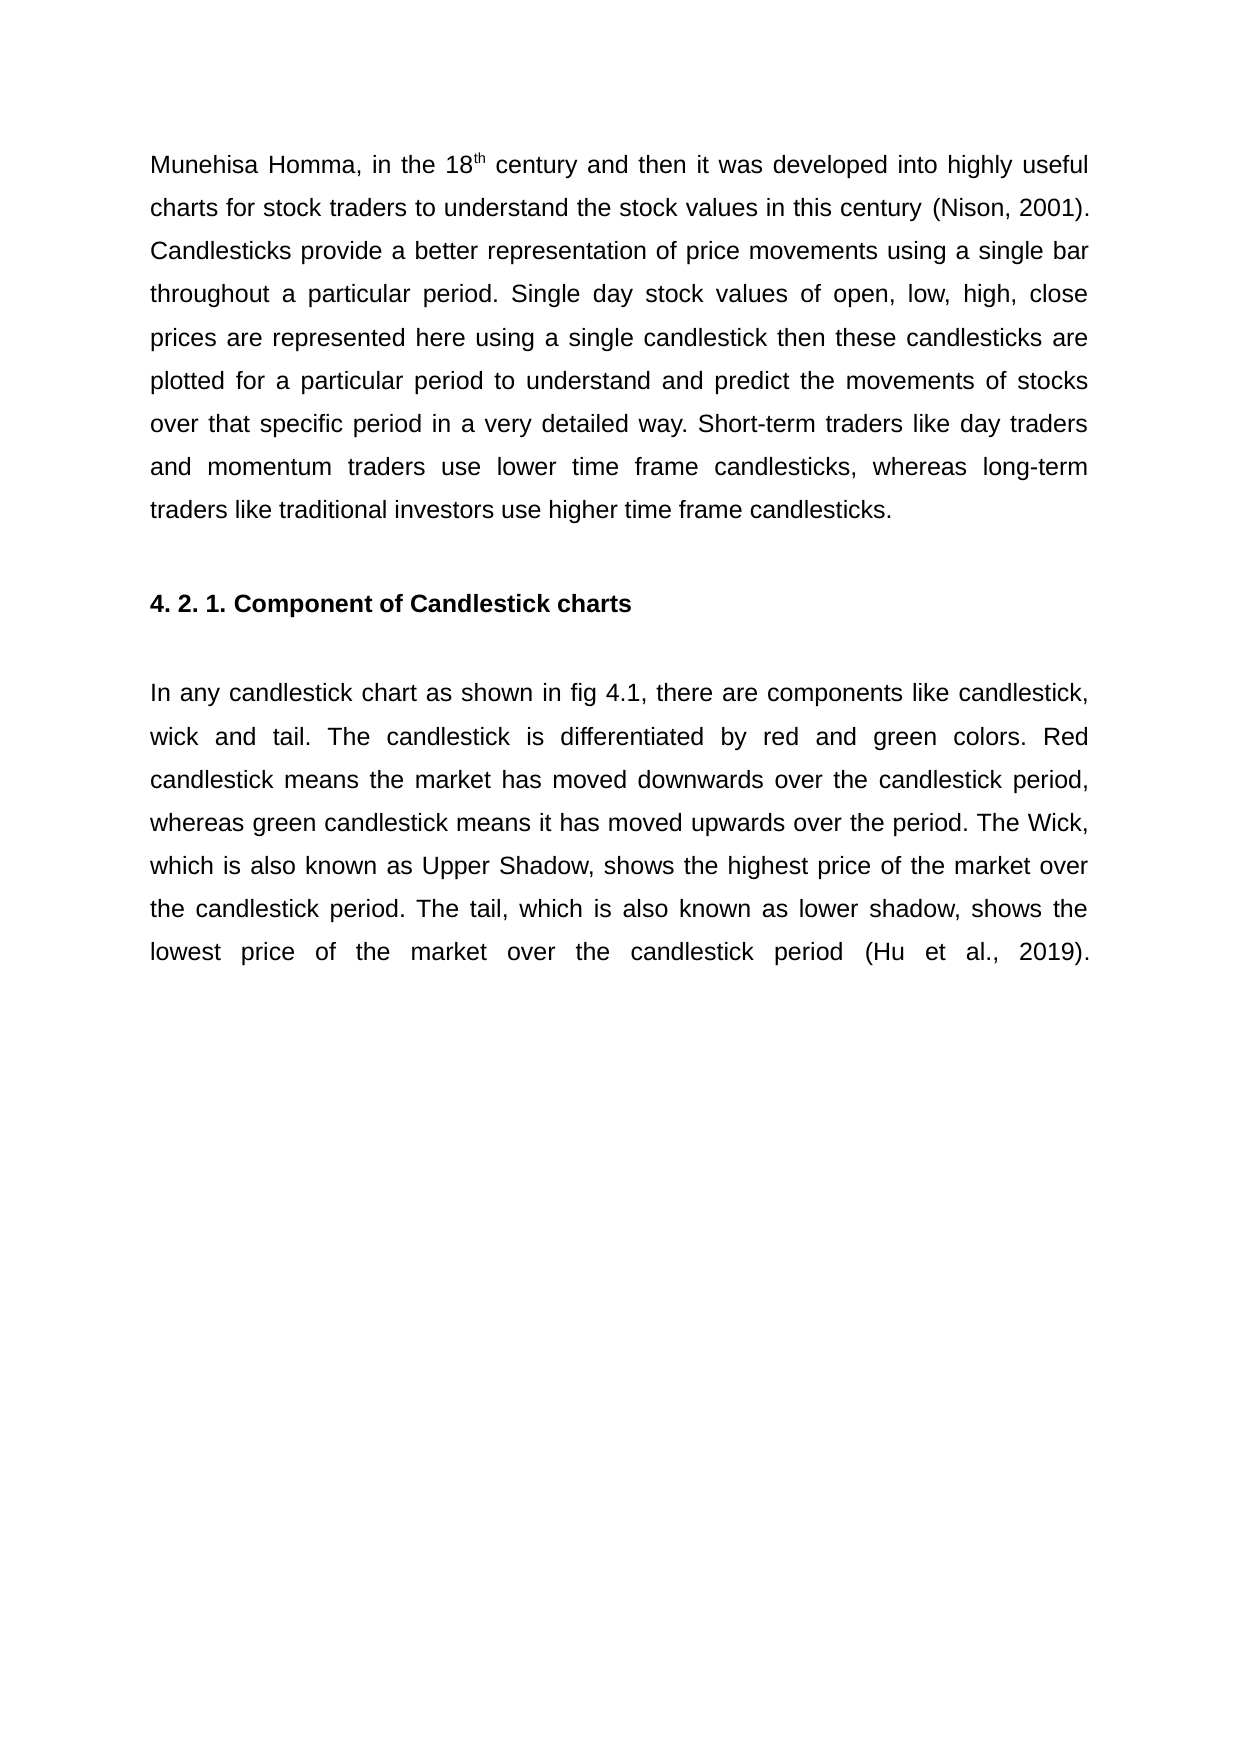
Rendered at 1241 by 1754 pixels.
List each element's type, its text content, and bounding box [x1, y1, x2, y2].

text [150, 150, 1090, 524]
text In any candlestick chart as shown in fig 4.1, there are components like candlestick, wick and tail. The candlestick is differentiated by red and green colors. Red candlestick means the market has moved downwards over the candlestick period, whereas green candlestick means it has moved upwards over the period. The Wick, which is also known as Upper Shadow, shows the highest price of the market over the candlestick period. The tail, which is also known as lower shadow, shows the lowest price of the market over the candlestick period (Hu et al., 2019). [150, 678, 1090, 966]
subtitle Component of Candlestick charts [150, 588, 1090, 617]
